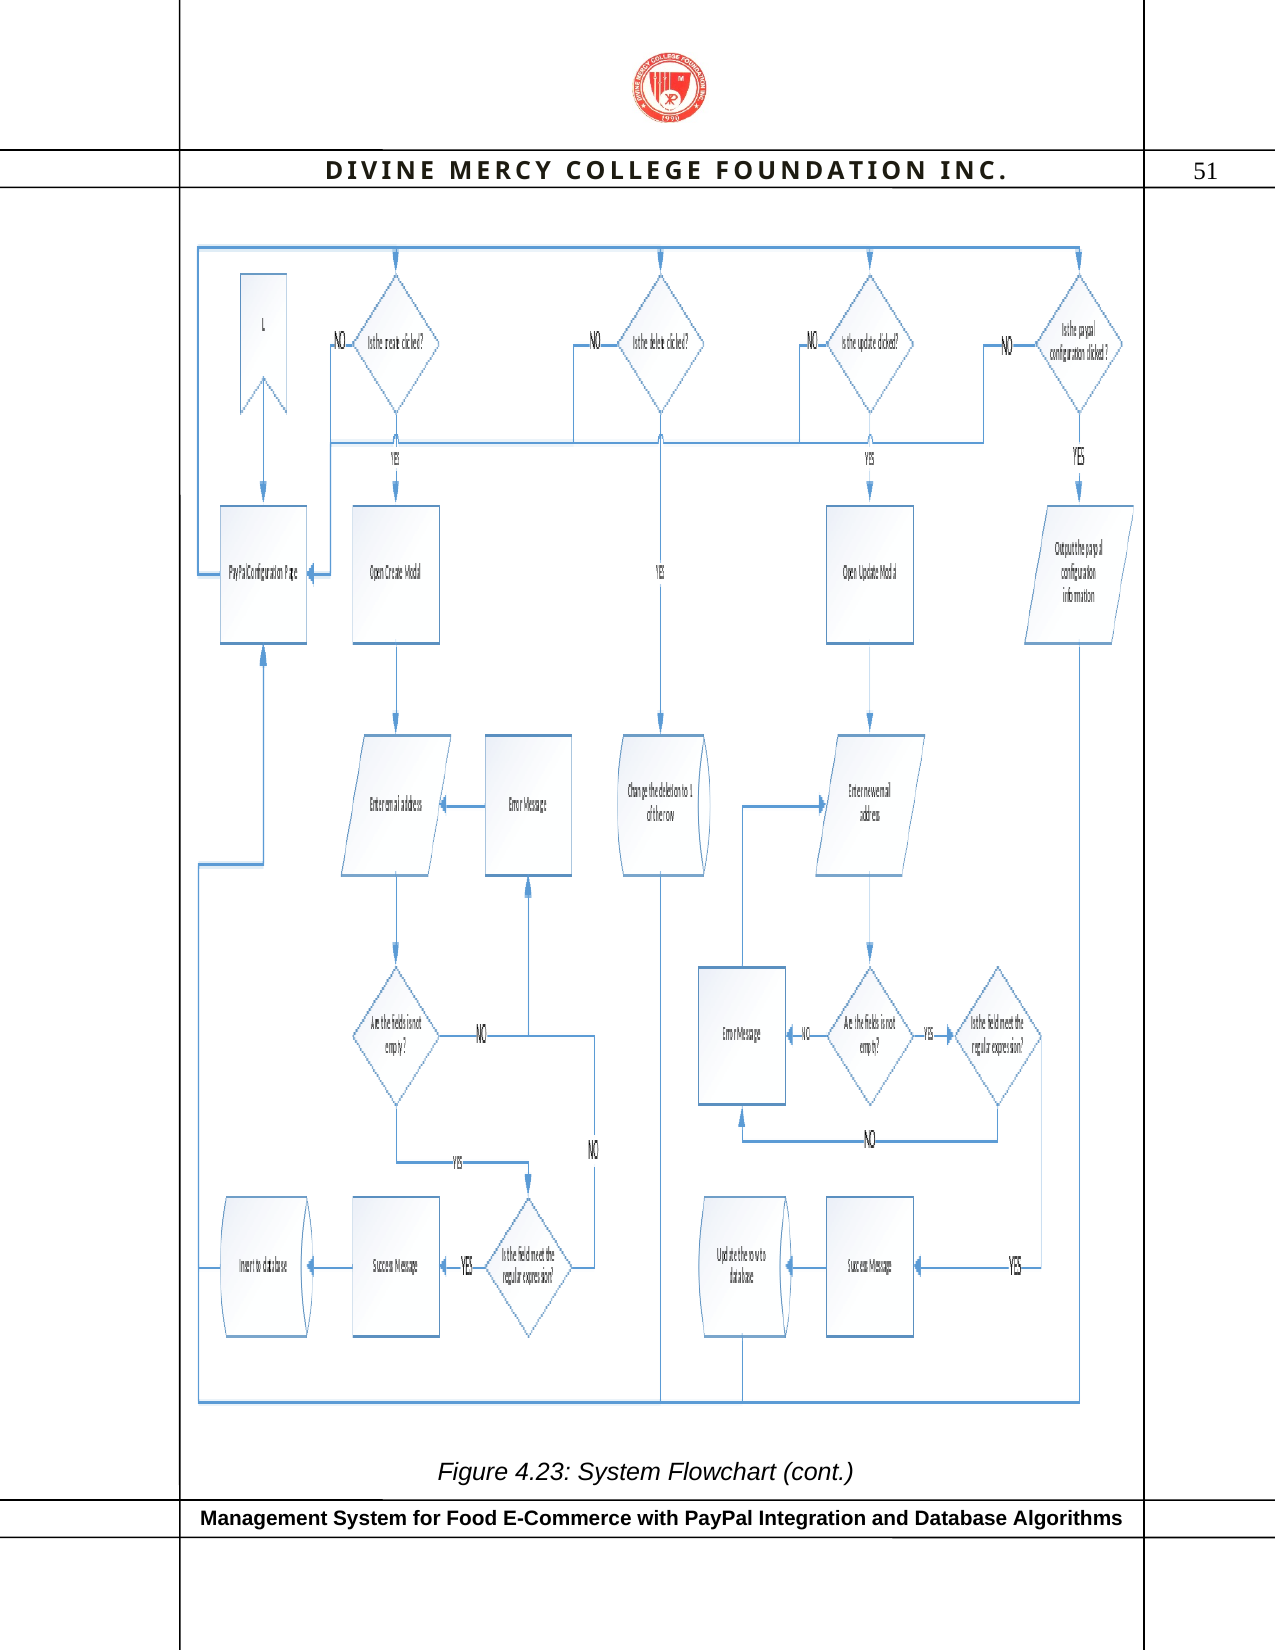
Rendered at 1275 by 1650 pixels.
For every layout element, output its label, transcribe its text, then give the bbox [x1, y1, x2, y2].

text Figure 4.23: System Flowchart (cont.) [187, 1457, 1106, 1485]
picture [632, 52, 709, 123]
